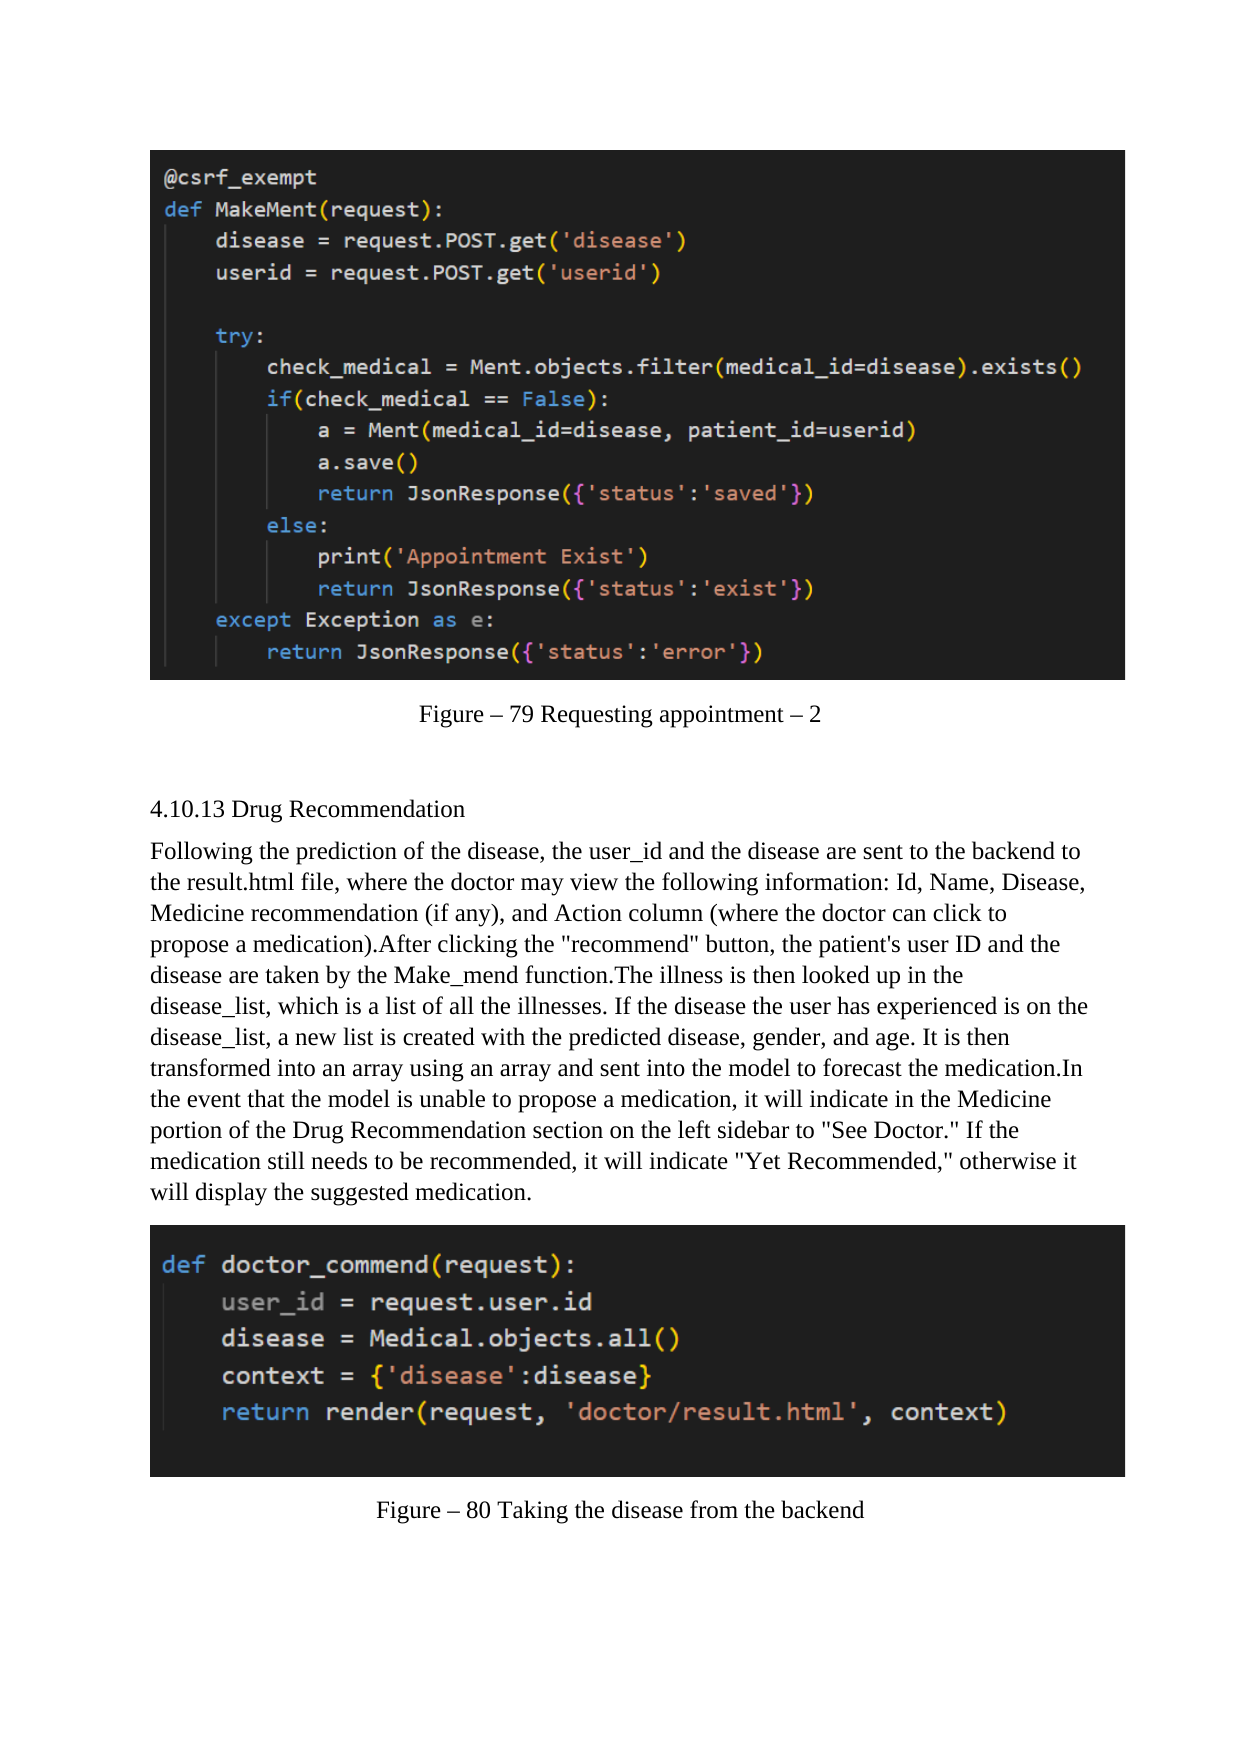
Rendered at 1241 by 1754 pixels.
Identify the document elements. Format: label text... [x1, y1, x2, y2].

text Following the prediction of the disease, the user_id and the disease are sent to the backend to the result.html file, where the doctor may view the following information: Id, Name, Disease, Medicine recommendation (if any), and Action column (where the doctor can click to propose a medication).After clicking the "recommend" button, the patient's user ID and the disease are taken by the Make_mend function.The illness is then looked up in the disease_list, which is a list of all the illnesses. If the disease the user has experienced is on the disease_list, a new list is created with the predicted disease, gender, and age. It is then transformed into an array using an array and sent into the model to forecast the medication.In the event that the model is unable to propose a medication, it will indicate in the Medicine portion of the Drug Recommendation section on the left sidebar to "See Doctor." If the medication still needs to be recommended, it will indicate "Yet Recommended," otherwise it will display the suggested medication. [150, 836, 1090, 1206]
text Figure – 79 Requesting appointment – 2 [150, 699, 1090, 727]
text Figure – 80 Taking the disease from the backend [150, 1495, 1090, 1524]
picture [150, 150, 1125, 680]
picture [150, 1225, 1125, 1477]
subtitle 4.10.13 Drug Recommendation [150, 794, 1090, 823]
